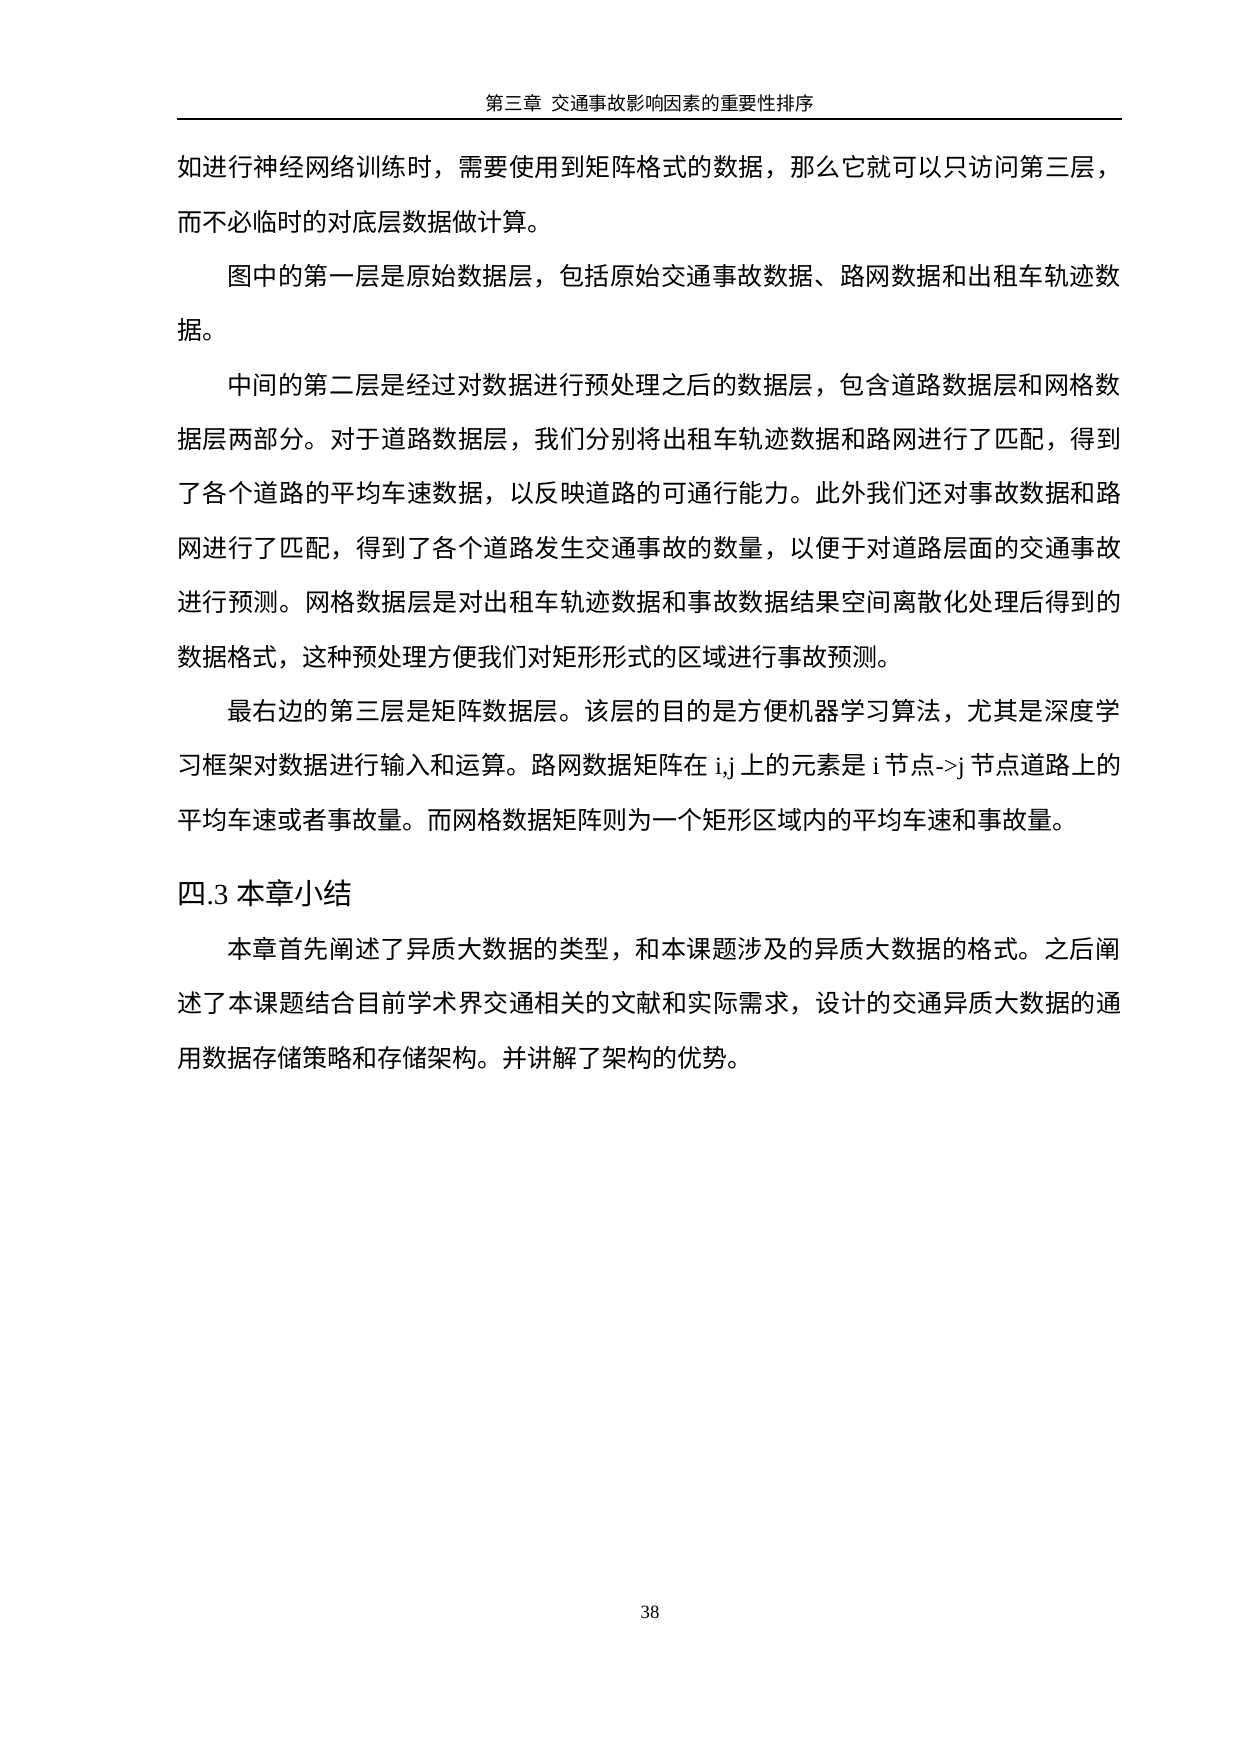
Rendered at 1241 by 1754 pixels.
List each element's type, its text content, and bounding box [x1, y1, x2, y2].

text 本章首先阐述了异质大数据的类型，和本课题涉及的异质大数据的格式。之后阐述了本课题结合目前学术界交通相关的文献和实际需求，设计的交通异质大数据的通用数据存储策略和存储架构。并讲解了架构的优势。 [177, 929, 1122, 1074]
text 中间的第二层是经过对数据进行预处理之后的数据层，包含道路数据层和网格数据层两部分。对于道路数据层，我们分别将出租车轨迹数据和路网进行了匹配，得到了各个道路的平均车速数据，以反映道路的可通行能力。此外我们还对事故数据和路网进行了匹配，得到了各个道路发生交通事故的数量，以便于对道路层面的交通事故进行预测。网格数据层是对出租车轨迹数据和事故数据结果空间离散化处理后得到的数据格式，这种预处理方便我们对矩形形式的区域进行事故预测。 [177, 365, 1122, 673]
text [177, 148, 1122, 238]
text 最右边的第三层是矩阵数据层。该层的目的是方便机器学习算法，尤其是深度学习框架对数据进行输入和运算。路网数据矩阵在i,j上的元素是i节点->j节点道路上的平均车速或者事故量。而网格数据矩阵则为一个矩形区域内的平均车速和事故量。 [177, 691, 1122, 836]
text 本章小结 [177, 871, 1122, 913]
text 图中的第一层是原始数据层，包括原始交通事故数据、路网数据和出租车轨迹数据。 [177, 256, 1122, 347]
